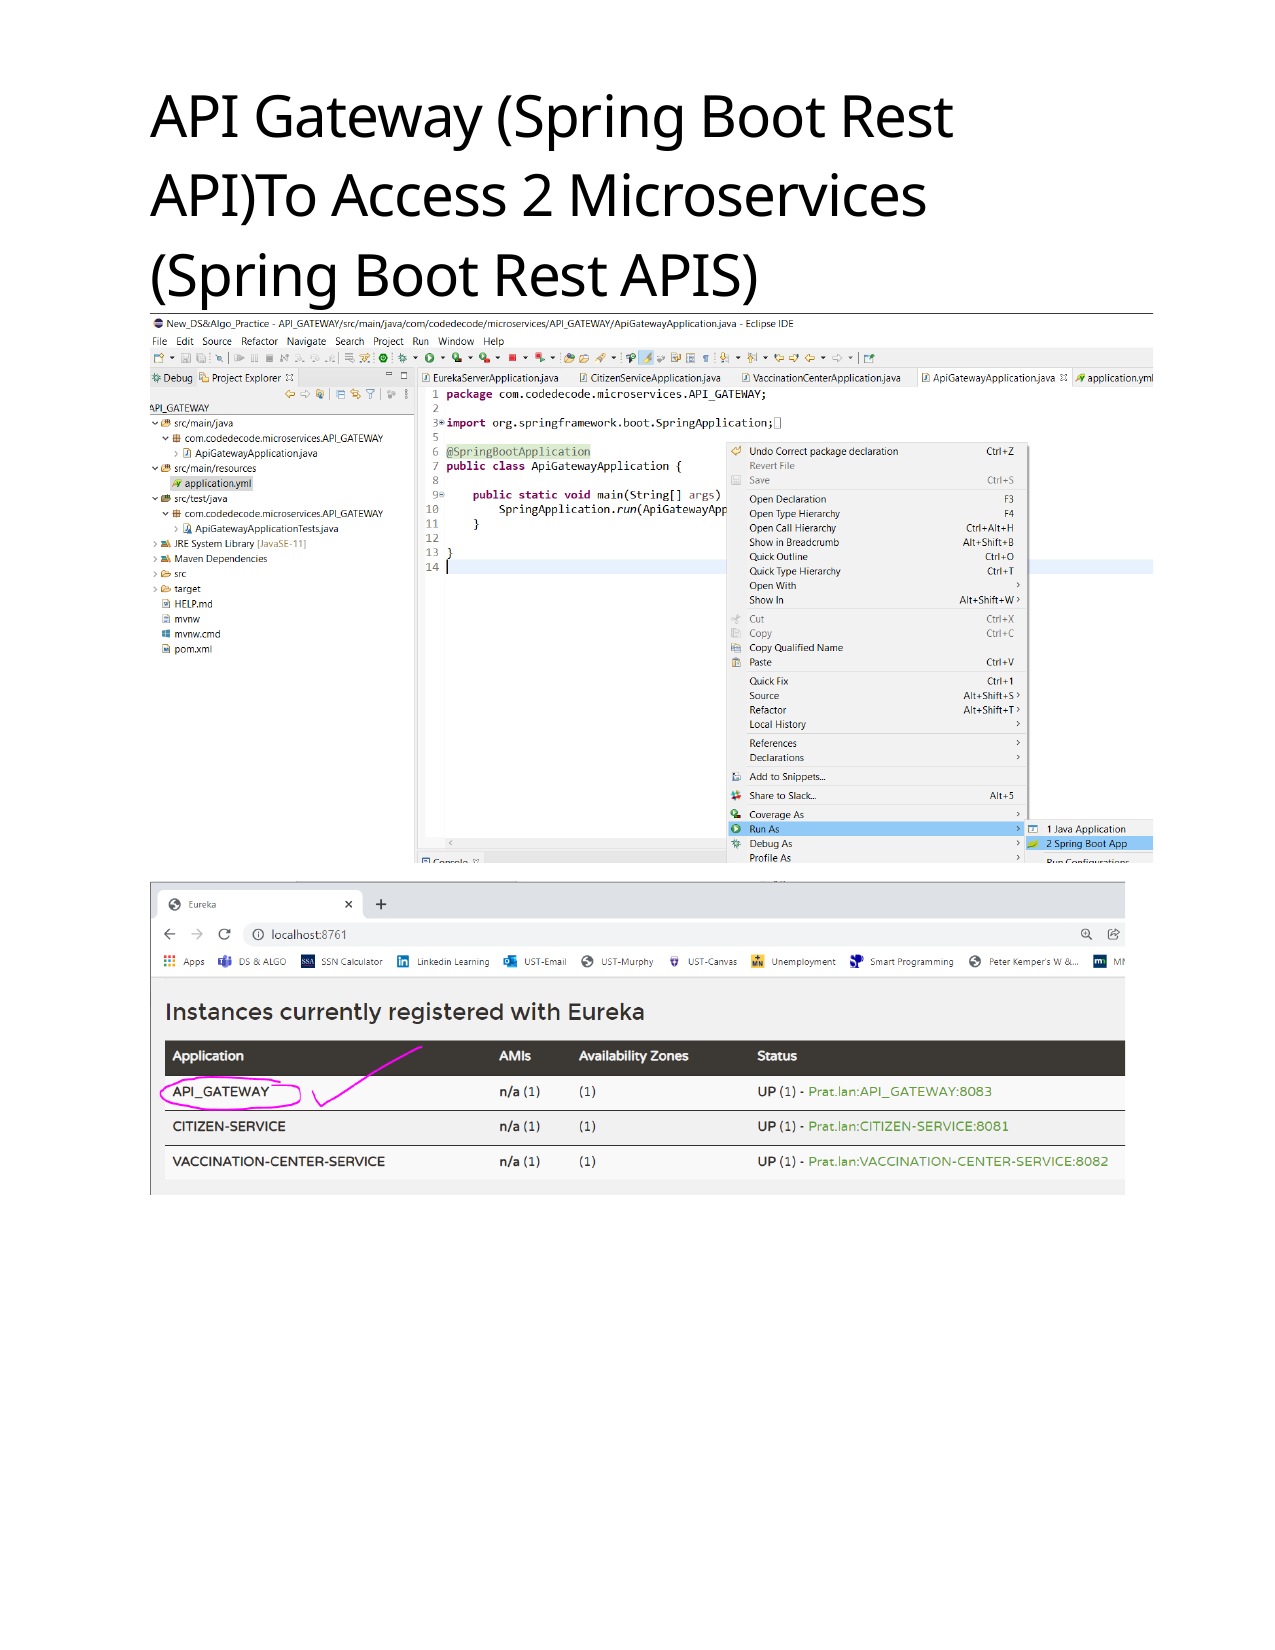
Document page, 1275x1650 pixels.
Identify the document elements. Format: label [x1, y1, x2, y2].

picture [150, 313, 1154, 863]
picture [150, 881, 1125, 1195]
